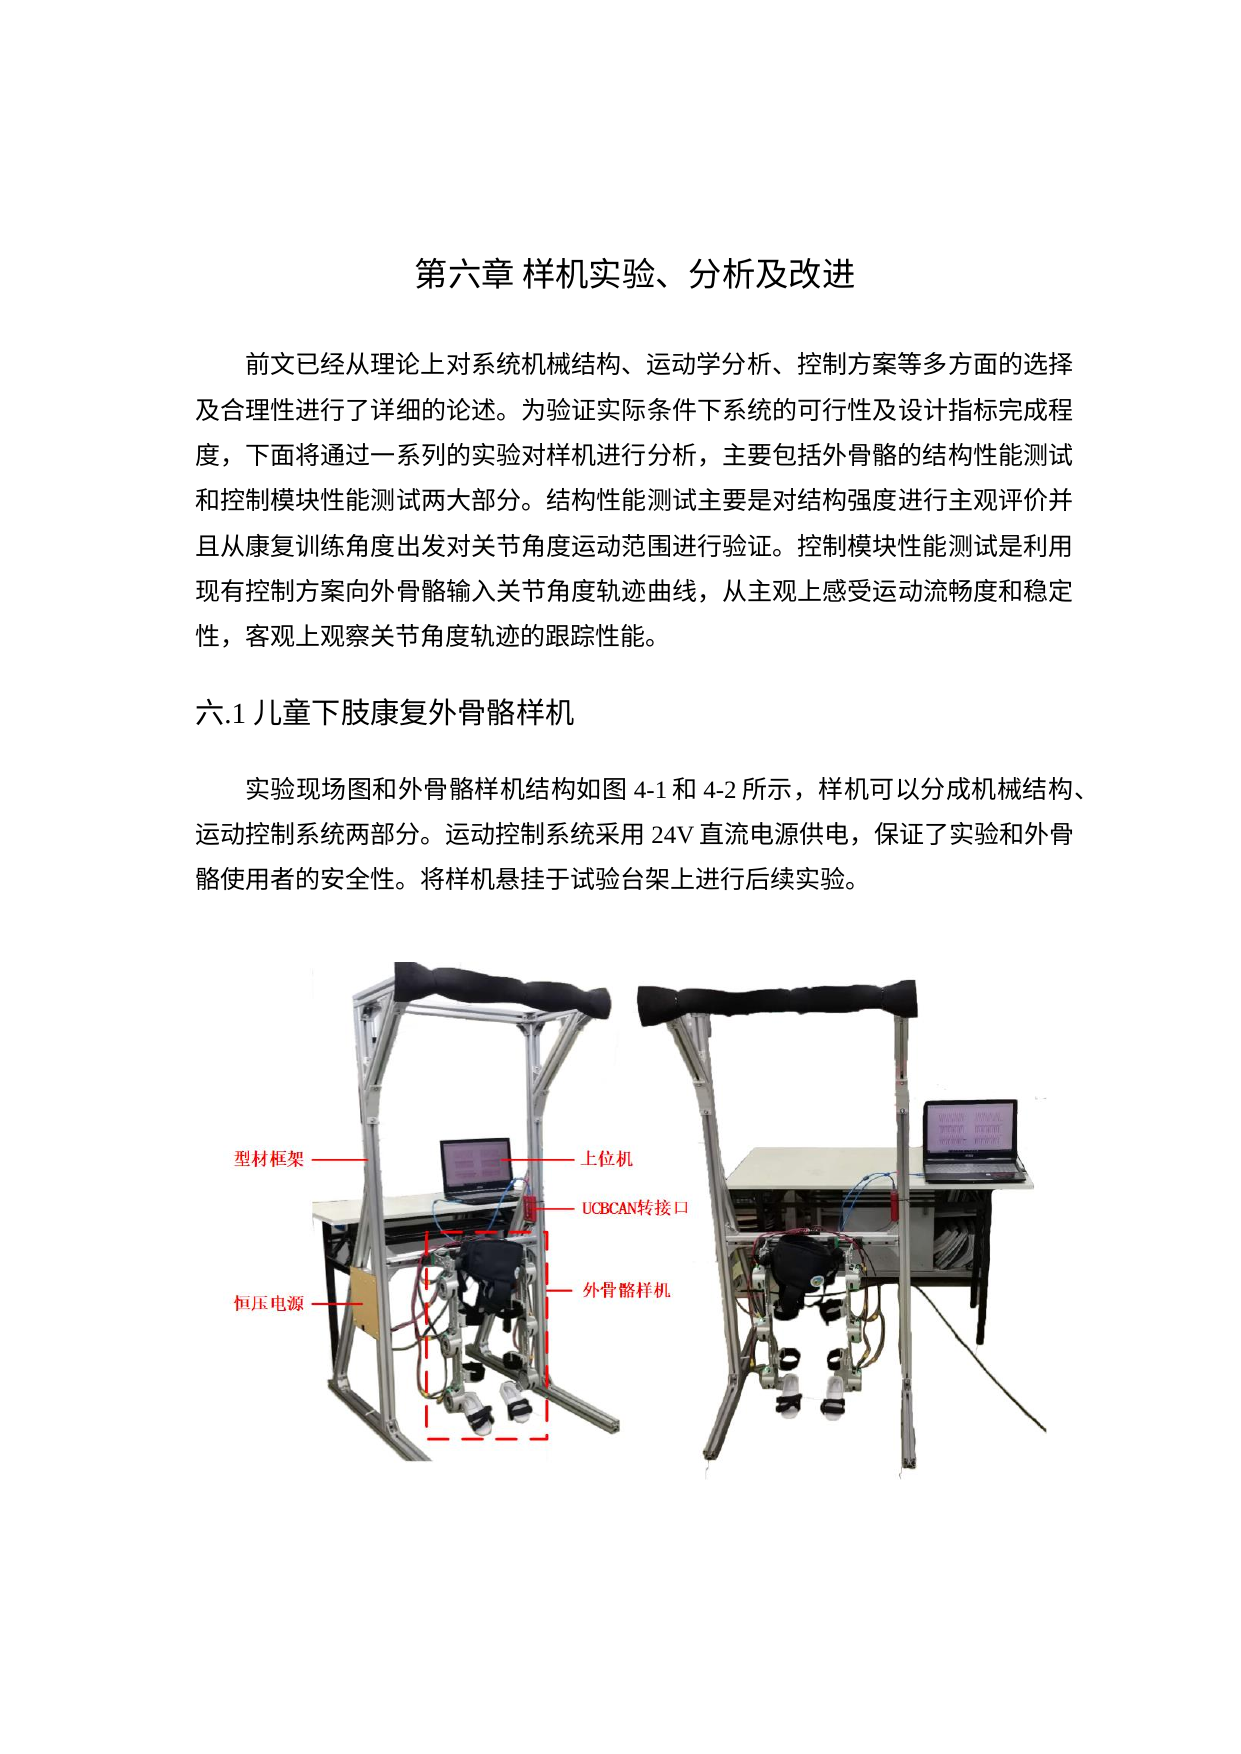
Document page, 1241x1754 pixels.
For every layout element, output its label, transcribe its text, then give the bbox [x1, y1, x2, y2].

text 实验现场图和外骨骼样机结构如图4-1和4-2所示，样机可以分成机械结构、运动控制系统两部分。运动控制系统采用24V直流电源供电，保证了实验和外骨骼使用者的安全性。将样机悬挂于试验台架上进行后续实验。 [195, 769, 1075, 896]
text 前文已经从理论上对系统机械结构、运动学分析、控制方案等多方面的选择及合理性进行了详细的论述。为验证实际条件下系统的可行性及设计指标完成程度，下面将通过一系列的实验对样机进行分析，主要包括外骨骼的结构性能测试和控制模块性能测试两大部分。结构性能测试主要是对结构强度进行主观评价并且从康复训练角度出发对关节角度运动范围进行验证。控制模块性能测试是利用现有控制方案向外骨骼输入关节角度轨迹曲线，从主观上感受运动流畅度和稳定性，客观上观察关节角度轨迹的跟踪性能。 [195, 345, 1075, 653]
picture [223, 925, 1047, 1480]
subtitle 儿童下肢康复外骨骼样机 [195, 689, 1075, 731]
subtitle 样机实验、分析及改进 [195, 248, 1075, 296]
